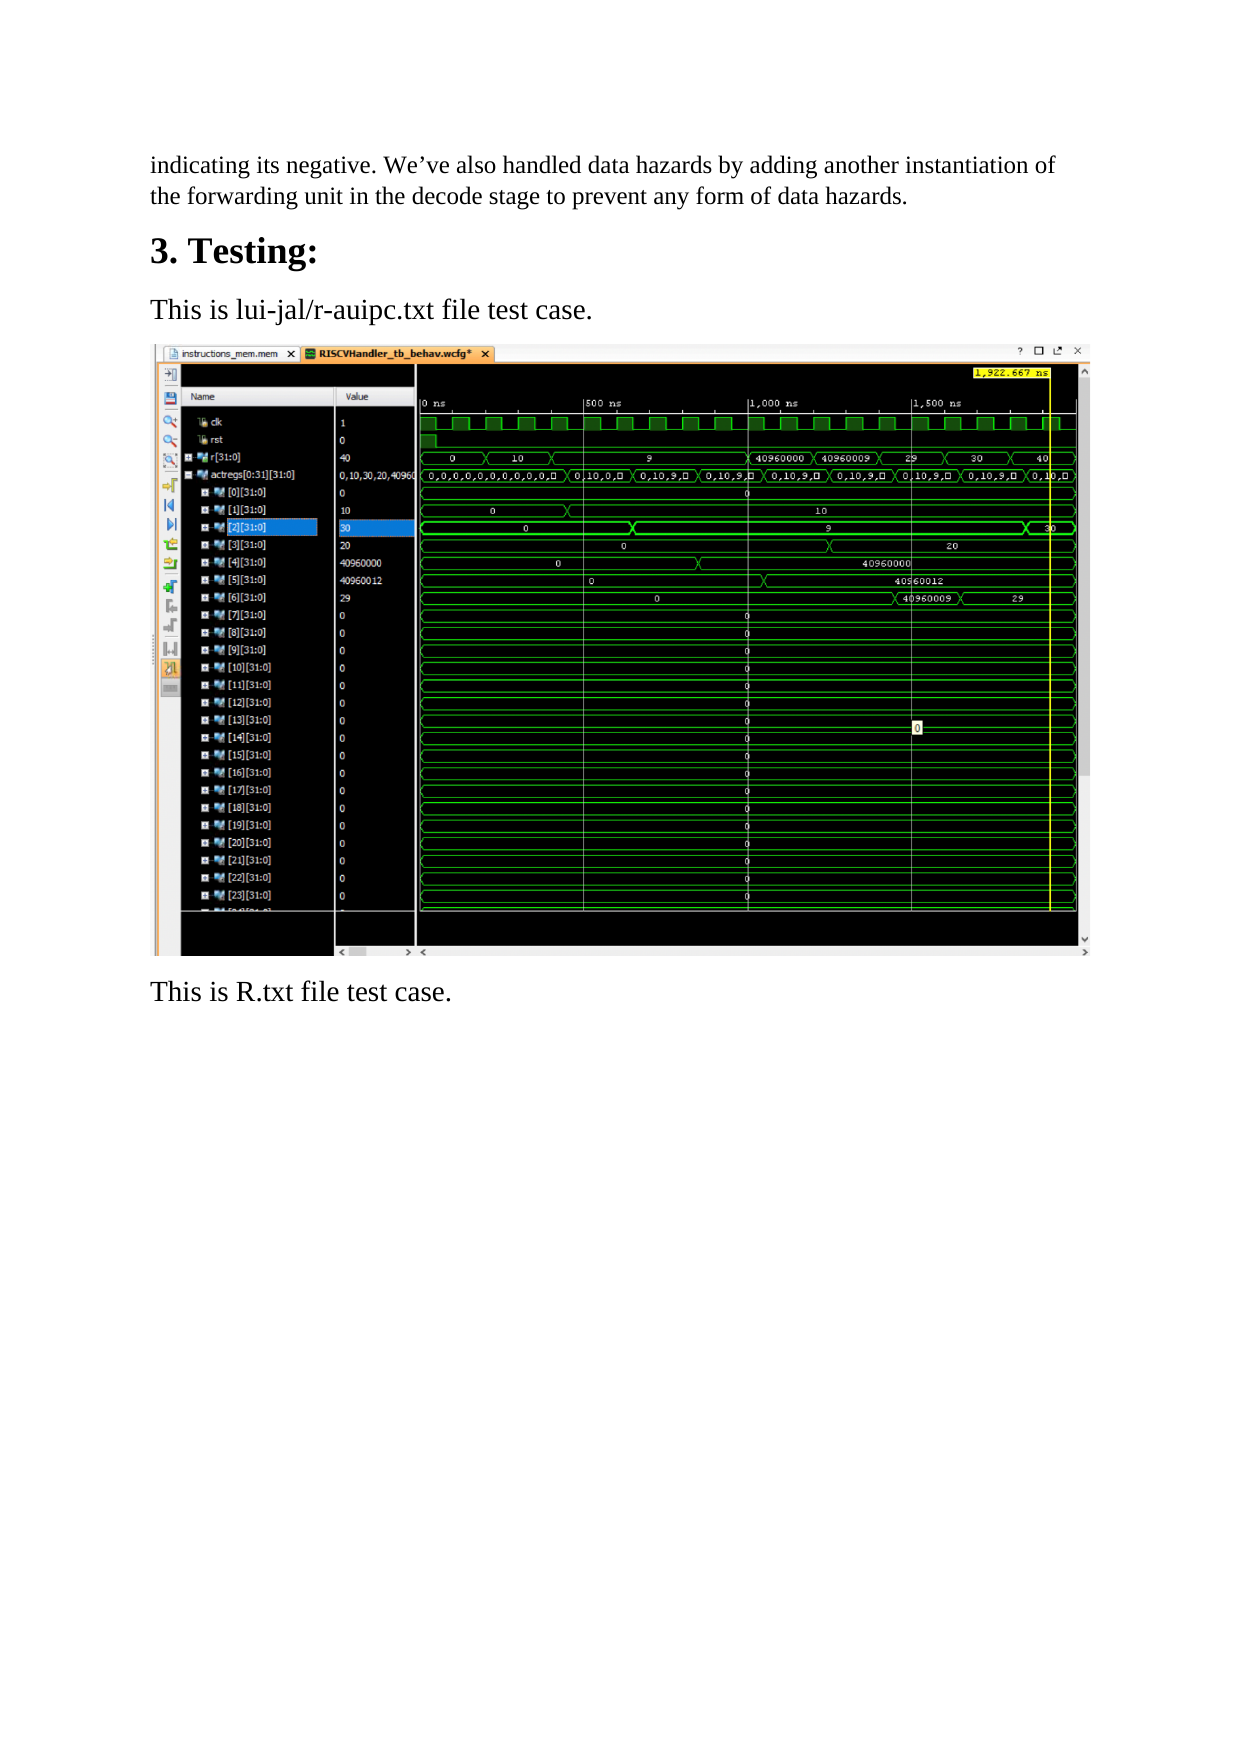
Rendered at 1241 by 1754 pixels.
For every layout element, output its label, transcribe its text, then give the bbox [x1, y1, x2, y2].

picture [150, 344, 1091, 956]
text This is R.txt file test case. [150, 974, 1090, 1008]
text This is lui-jal/r-auipc.txt file test case. [150, 292, 1090, 326]
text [150, 150, 1090, 210]
list Testing: [150, 229, 1090, 272]
